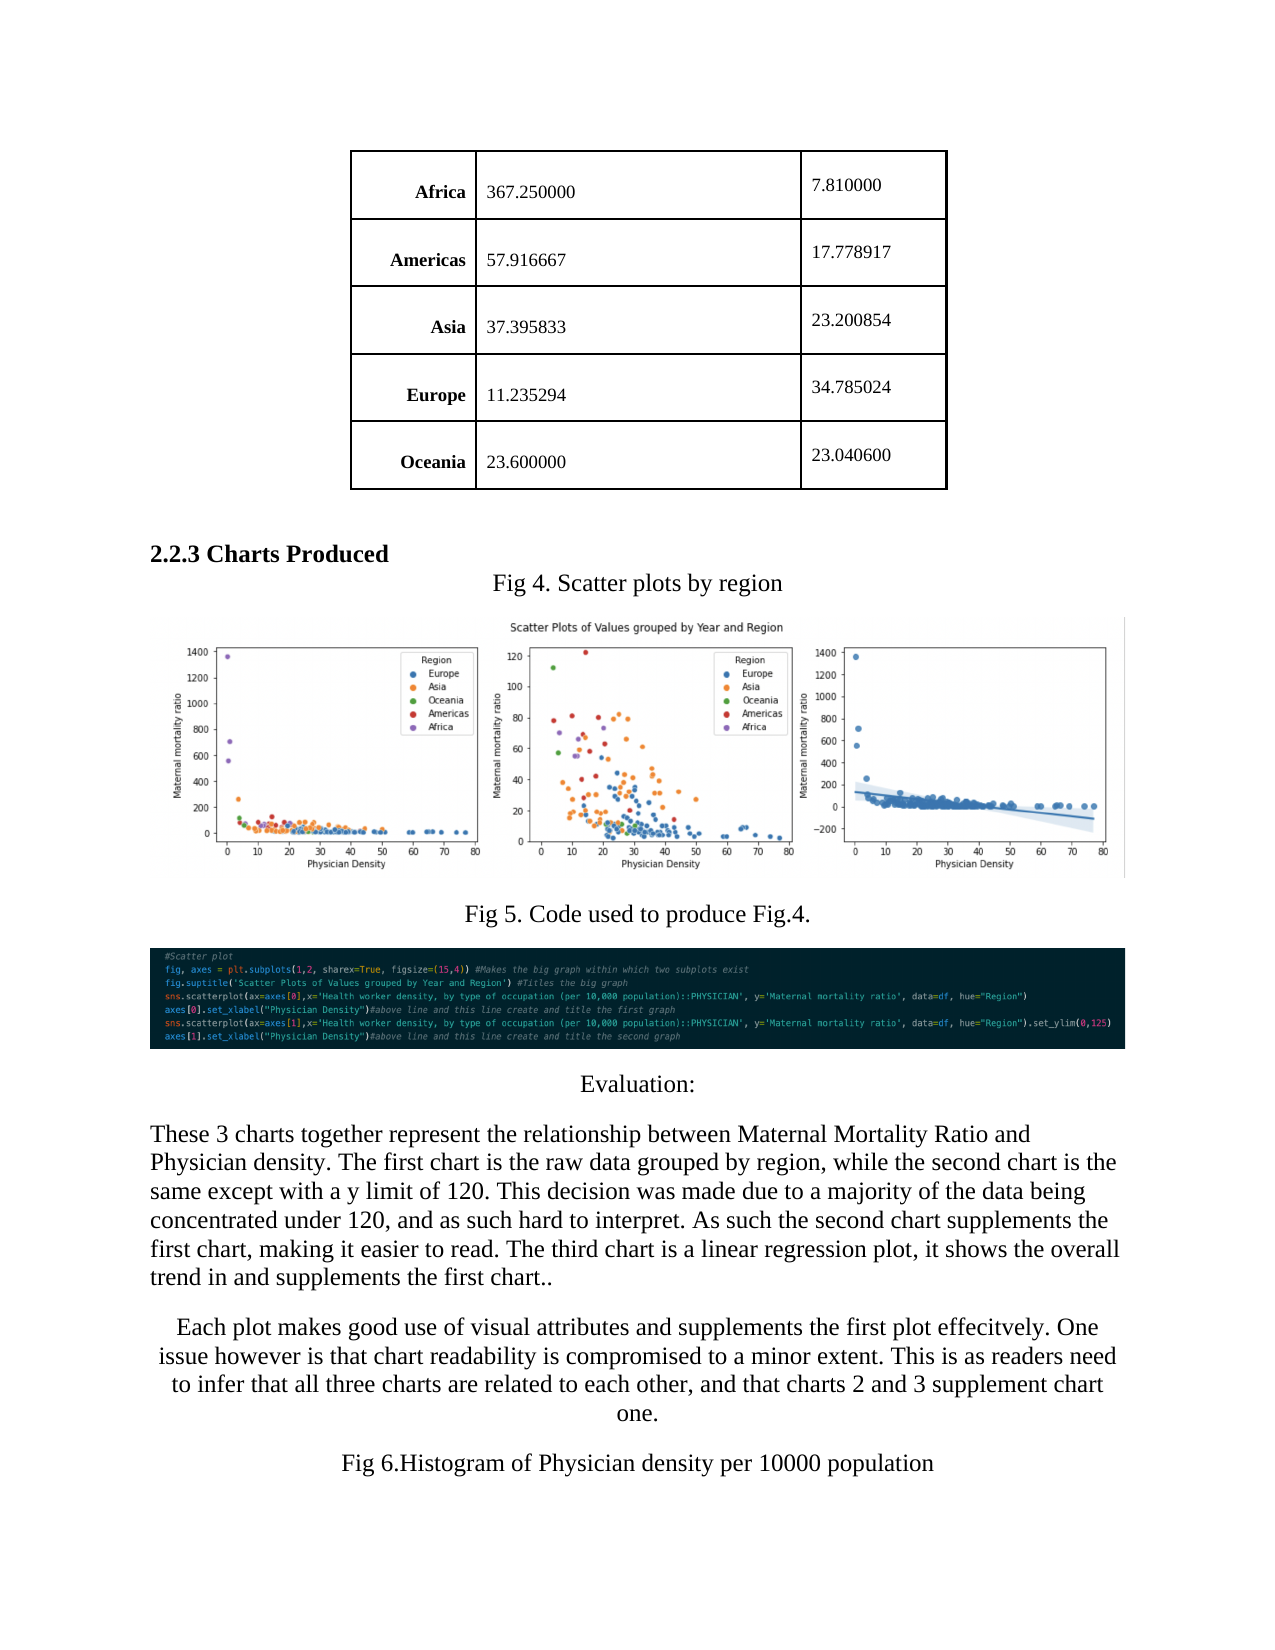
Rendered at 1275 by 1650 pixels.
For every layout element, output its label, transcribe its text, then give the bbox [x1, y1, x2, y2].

text Fig 4. Scatter plots by region [150, 568, 1125, 597]
text Evaluation: [150, 1069, 1125, 1098]
table_cell 7.810000 [802, 152, 945, 217]
table_cell Europe [352, 355, 475, 420]
table_cell 367.250000 [477, 152, 800, 217]
table_cell 23.600000 [477, 422, 800, 487]
table_cell 57.916667 [477, 220, 800, 285]
table_cell Africa [352, 152, 475, 217]
table_cell 23.200854 [802, 287, 945, 352]
text These 3 charts together represent the relationship between Maternal Mortality Ratio and Physician density. The first chart is the raw data grouped by region, while the second chart is the same except with a y limit of 120. This decision was made due to a majority of the data being concentrated under 120, and as such hard to interpret. As such the second chart supplements the first chart, making it easier to read. The third chart is a linear regression plot, it shows the overall trend in and supplements the first chart.. [150, 1119, 1125, 1291]
table_cell 34.785024 [802, 355, 945, 420]
table_cell Americas [352, 220, 475, 285]
text Fig 5. Code used to produce Fig.4. [150, 899, 1125, 927]
table_cell 17.778917 [802, 220, 945, 285]
picture [150, 948, 1125, 1049]
text Fig 6.Histogram of Physician density per 10000 population [150, 1448, 1125, 1477]
table_cell 11.235294 [477, 355, 800, 420]
text Each plot makes good use of visual attributes and supplements the first plot effecitvely. One issue however is that chart readability is compromised to a minor extent. This is as readers need to infer that all three charts are related to each other, and that charts 2 and 3 supplement chart one. [150, 1312, 1125, 1427]
subtitle 2.2.3 Charts Produced [150, 539, 1125, 568]
table_cell 37.395833 [477, 287, 800, 352]
table_cell Asia [352, 287, 475, 352]
table_cell 23.040600 [802, 422, 945, 487]
table_cell Oceania [352, 422, 475, 487]
picture [150, 617, 1125, 878]
